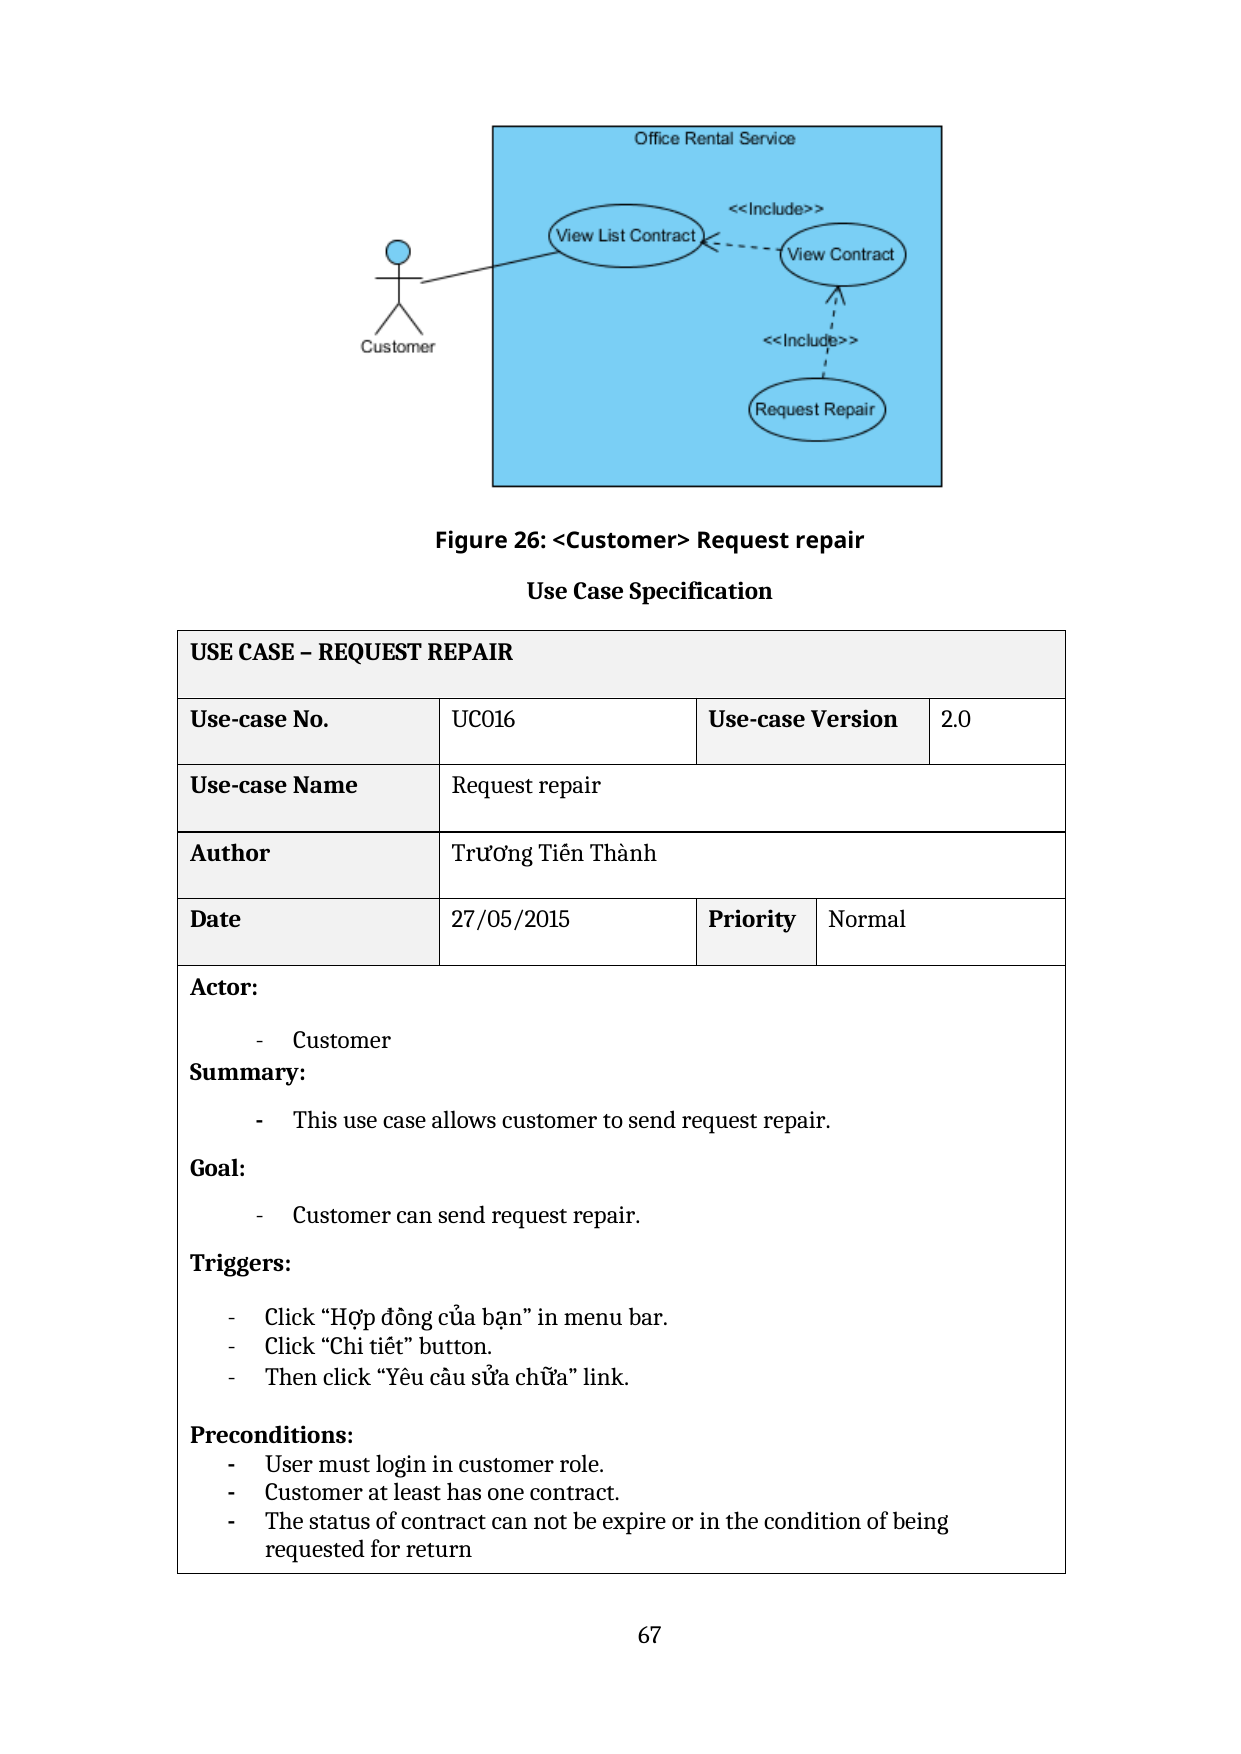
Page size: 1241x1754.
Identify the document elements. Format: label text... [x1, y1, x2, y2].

table_cell Use-case No. [178, 699, 439, 764]
table_header USE CASE – REQUEST REPAIR [178, 631, 1065, 697]
text Use Case Specification [177, 577, 1122, 605]
table_cell Priority [697, 899, 816, 965]
table_cell Normal [817, 899, 1065, 965]
text Figure 26: <Customer> Request repair [177, 524, 1122, 556]
picture [350, 118, 949, 500]
table_cell Request repair [440, 765, 1065, 831]
table_cell 2.0 [930, 699, 1065, 764]
table_cell Date [178, 899, 439, 965]
table_cell Trương Tiến Thành [440, 833, 1065, 898]
table_cell 27/05/2015 [440, 899, 696, 965]
table_cell Use-case Version [697, 699, 929, 764]
table_cell Use-case Name [178, 765, 439, 831]
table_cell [178, 966, 1065, 1573]
table_cell Author [178, 833, 439, 898]
table_cell UC016 [440, 699, 696, 764]
